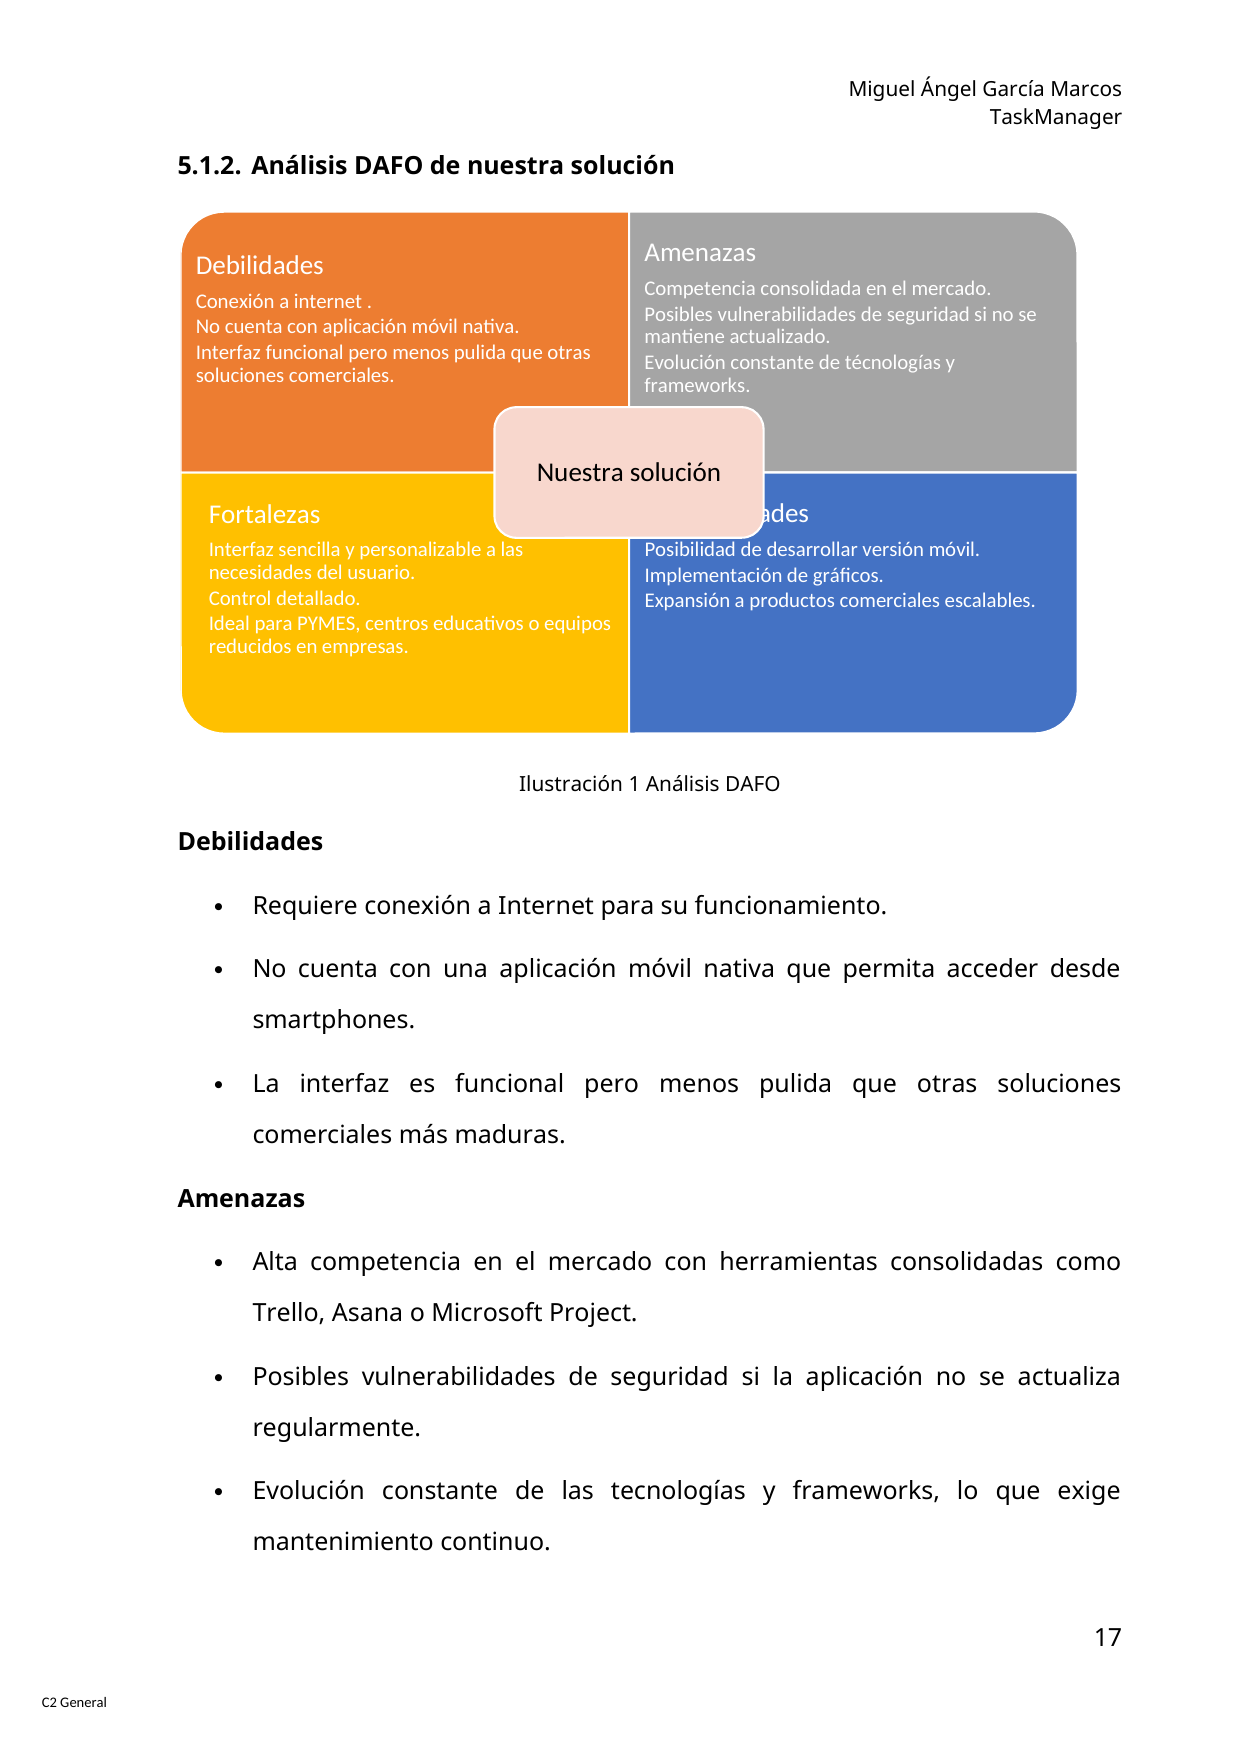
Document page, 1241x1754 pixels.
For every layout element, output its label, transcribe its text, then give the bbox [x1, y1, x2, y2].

subtitle Análisis DAFO de nuestra solución [177, 148, 1122, 182]
list Evolución constante de las tecnologías y frameworks, lo que exige mantenimiento continuo. [215, 1473, 1122, 1558]
list Alta competencia en el mercado con herramientas consolidadas como Trello, Asana o Microsoft Project. [215, 1244, 1122, 1329]
list Posibles vulnerabilidades de seguridad si la aplicación no se actualiza regularmente. [215, 1358, 1122, 1443]
text Amenazas [177, 1180, 1122, 1214]
list Requiere conexión a Internet para su funcionamiento. [215, 888, 1122, 922]
list La interfaz es funcional pero menos pulida que otras soluciones comerciales más maduras. [215, 1066, 1122, 1151]
text Debilidades [177, 824, 1122, 858]
text Ilustración 1 Análisis DAFO [177, 769, 1122, 797]
list No cuenta con una aplicación móvil nativa que permita acceder desde smartphones. [215, 951, 1122, 1036]
